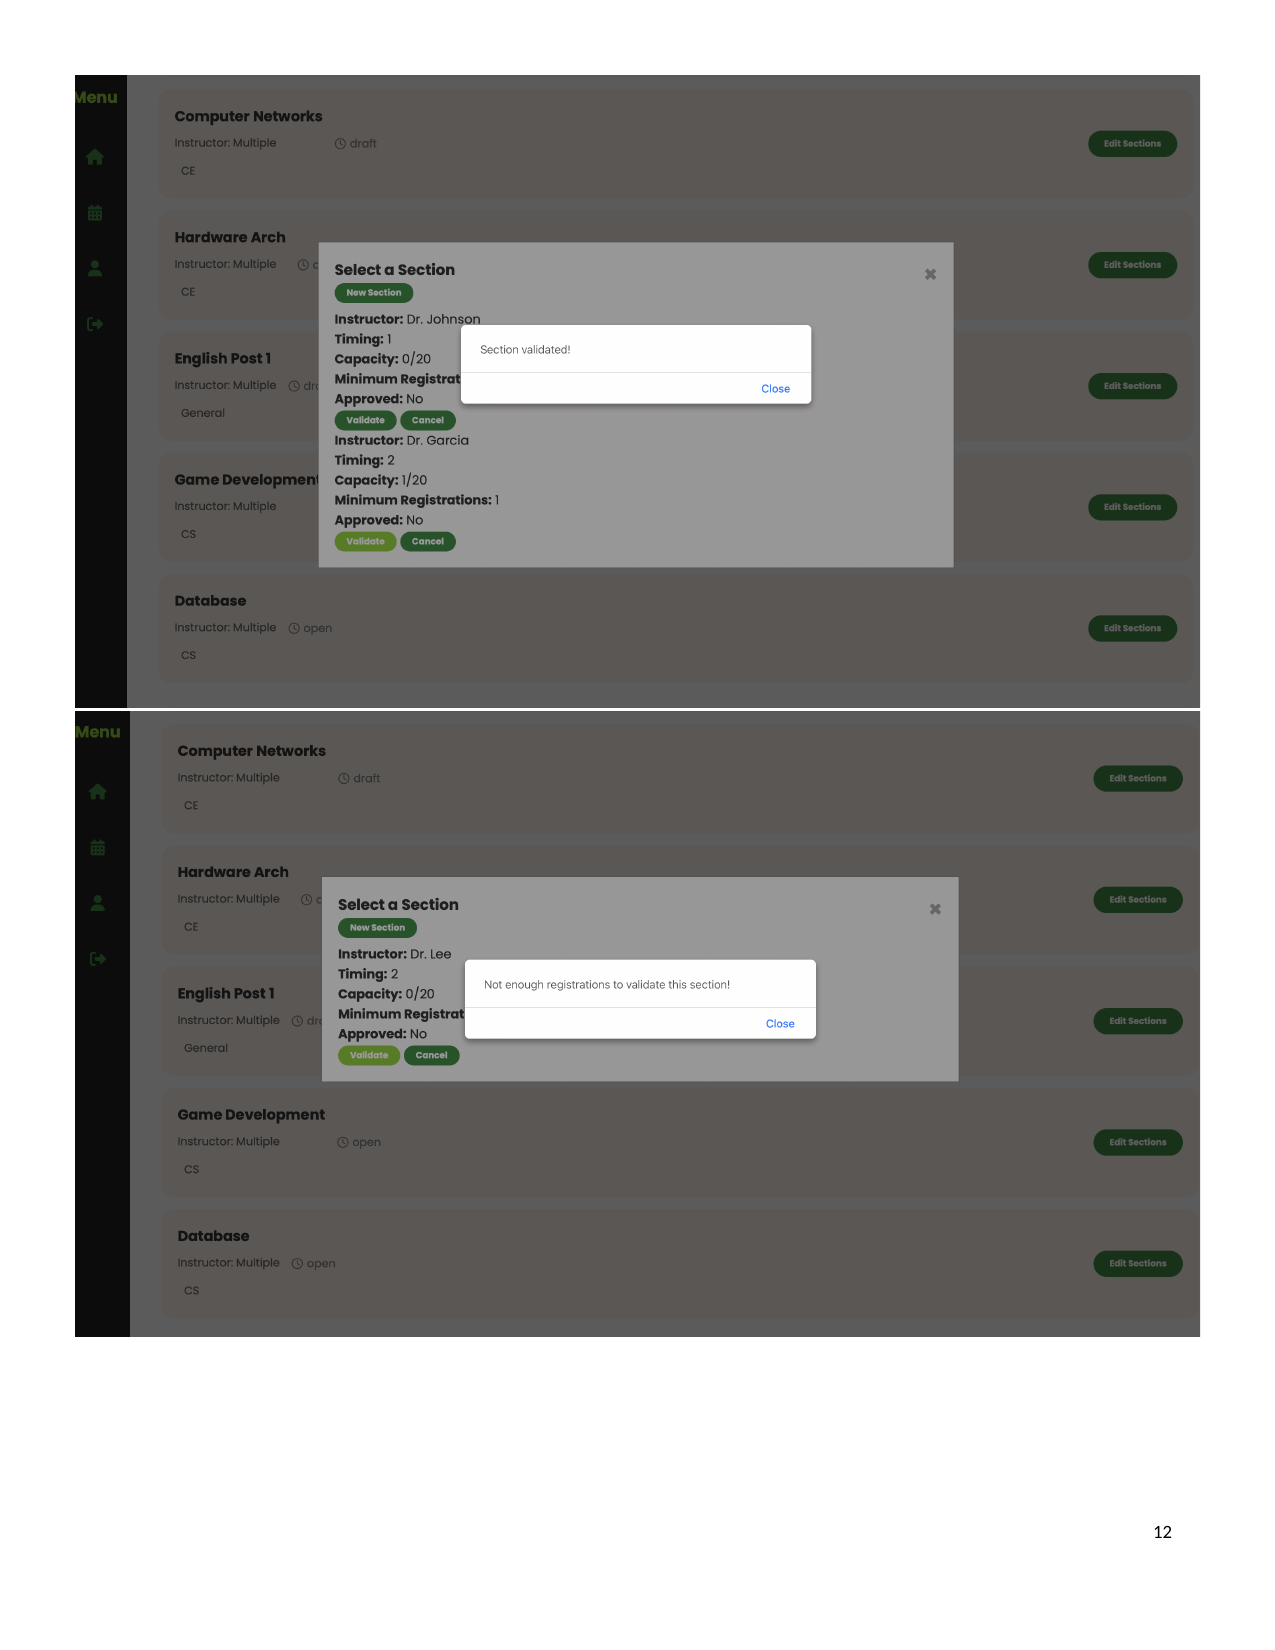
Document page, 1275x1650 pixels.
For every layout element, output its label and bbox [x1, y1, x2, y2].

picture [75, 75, 1200, 708]
picture [75, 711, 1200, 1337]
